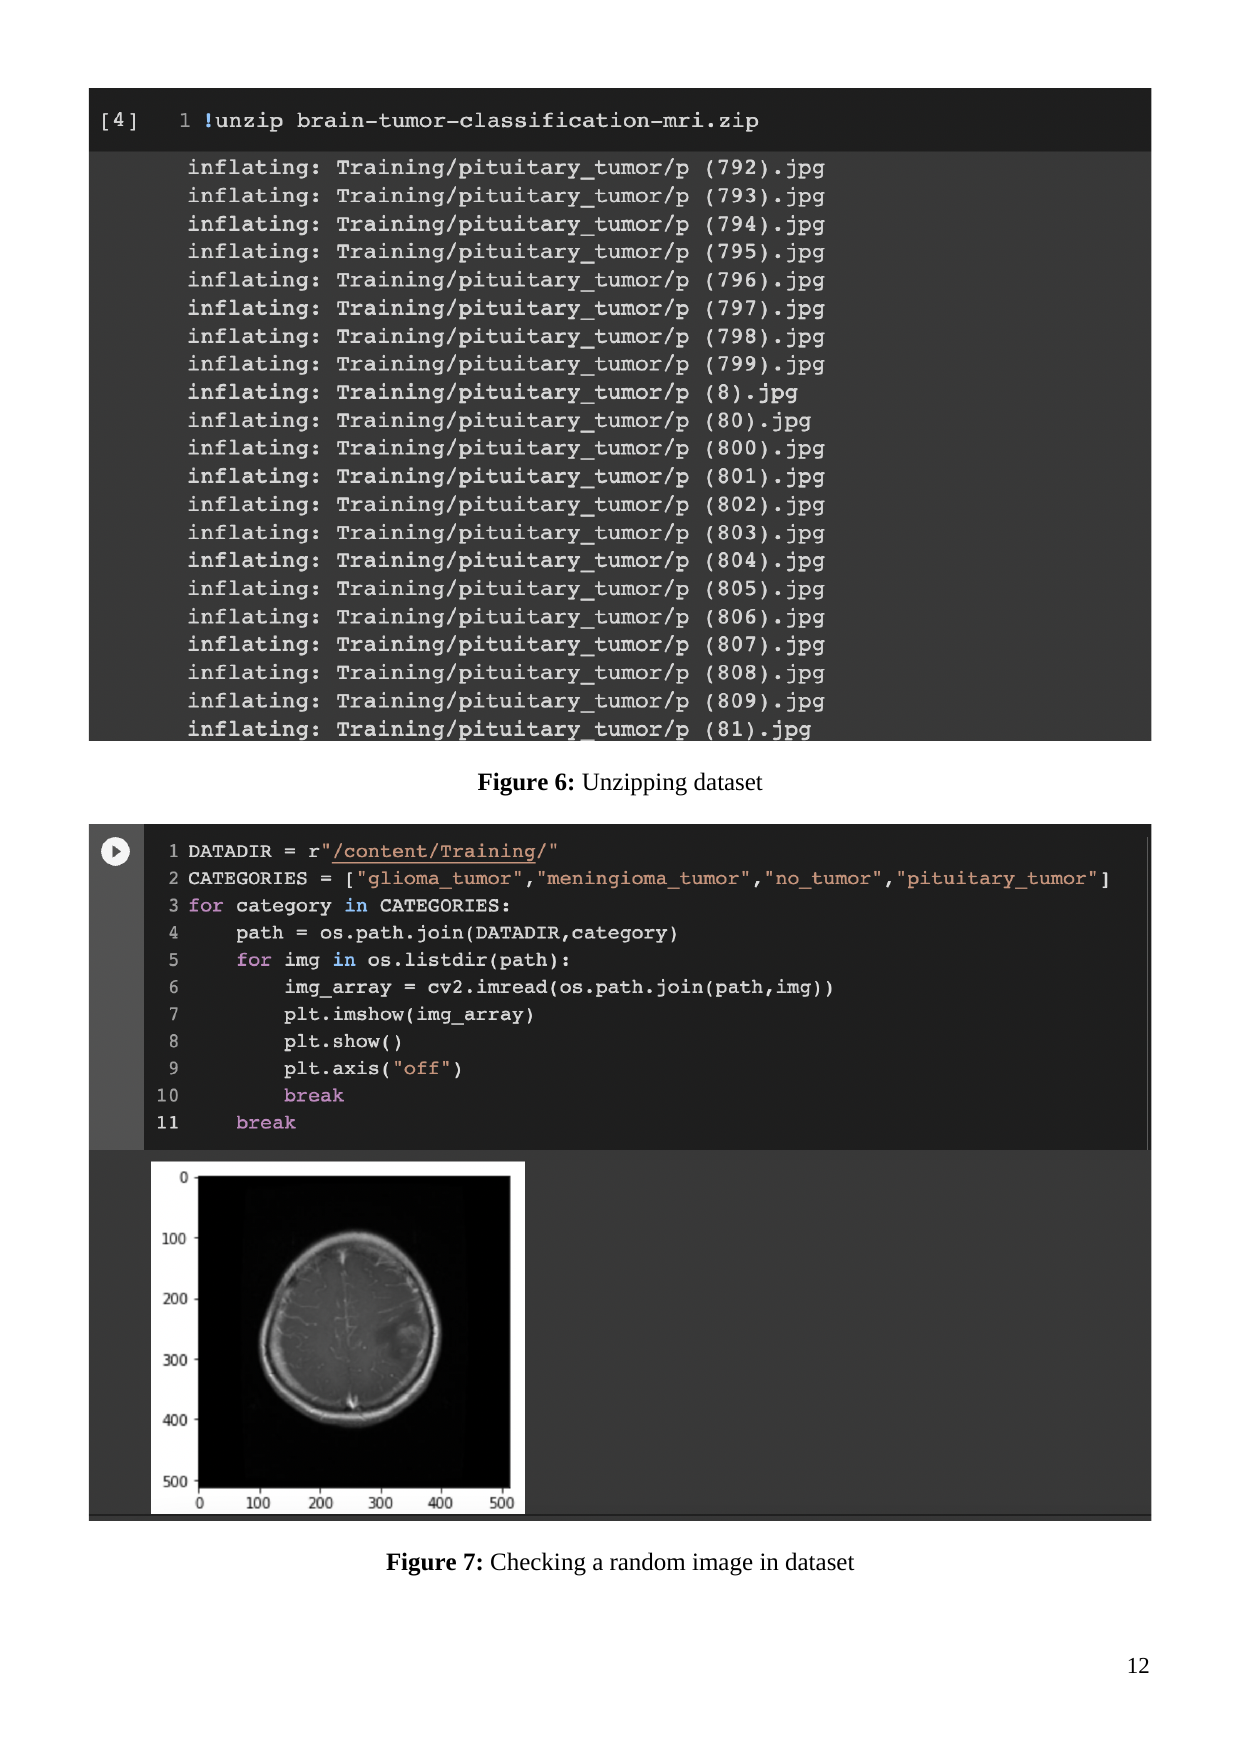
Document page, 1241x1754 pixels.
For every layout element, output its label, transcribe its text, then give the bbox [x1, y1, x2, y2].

text Figure 6: Unzipping dataset [89, 767, 1152, 796]
picture [88, 824, 1152, 1521]
picture [88, 88, 1152, 741]
text Figure 7: Checking a random image in dataset [89, 1547, 1152, 1576]
